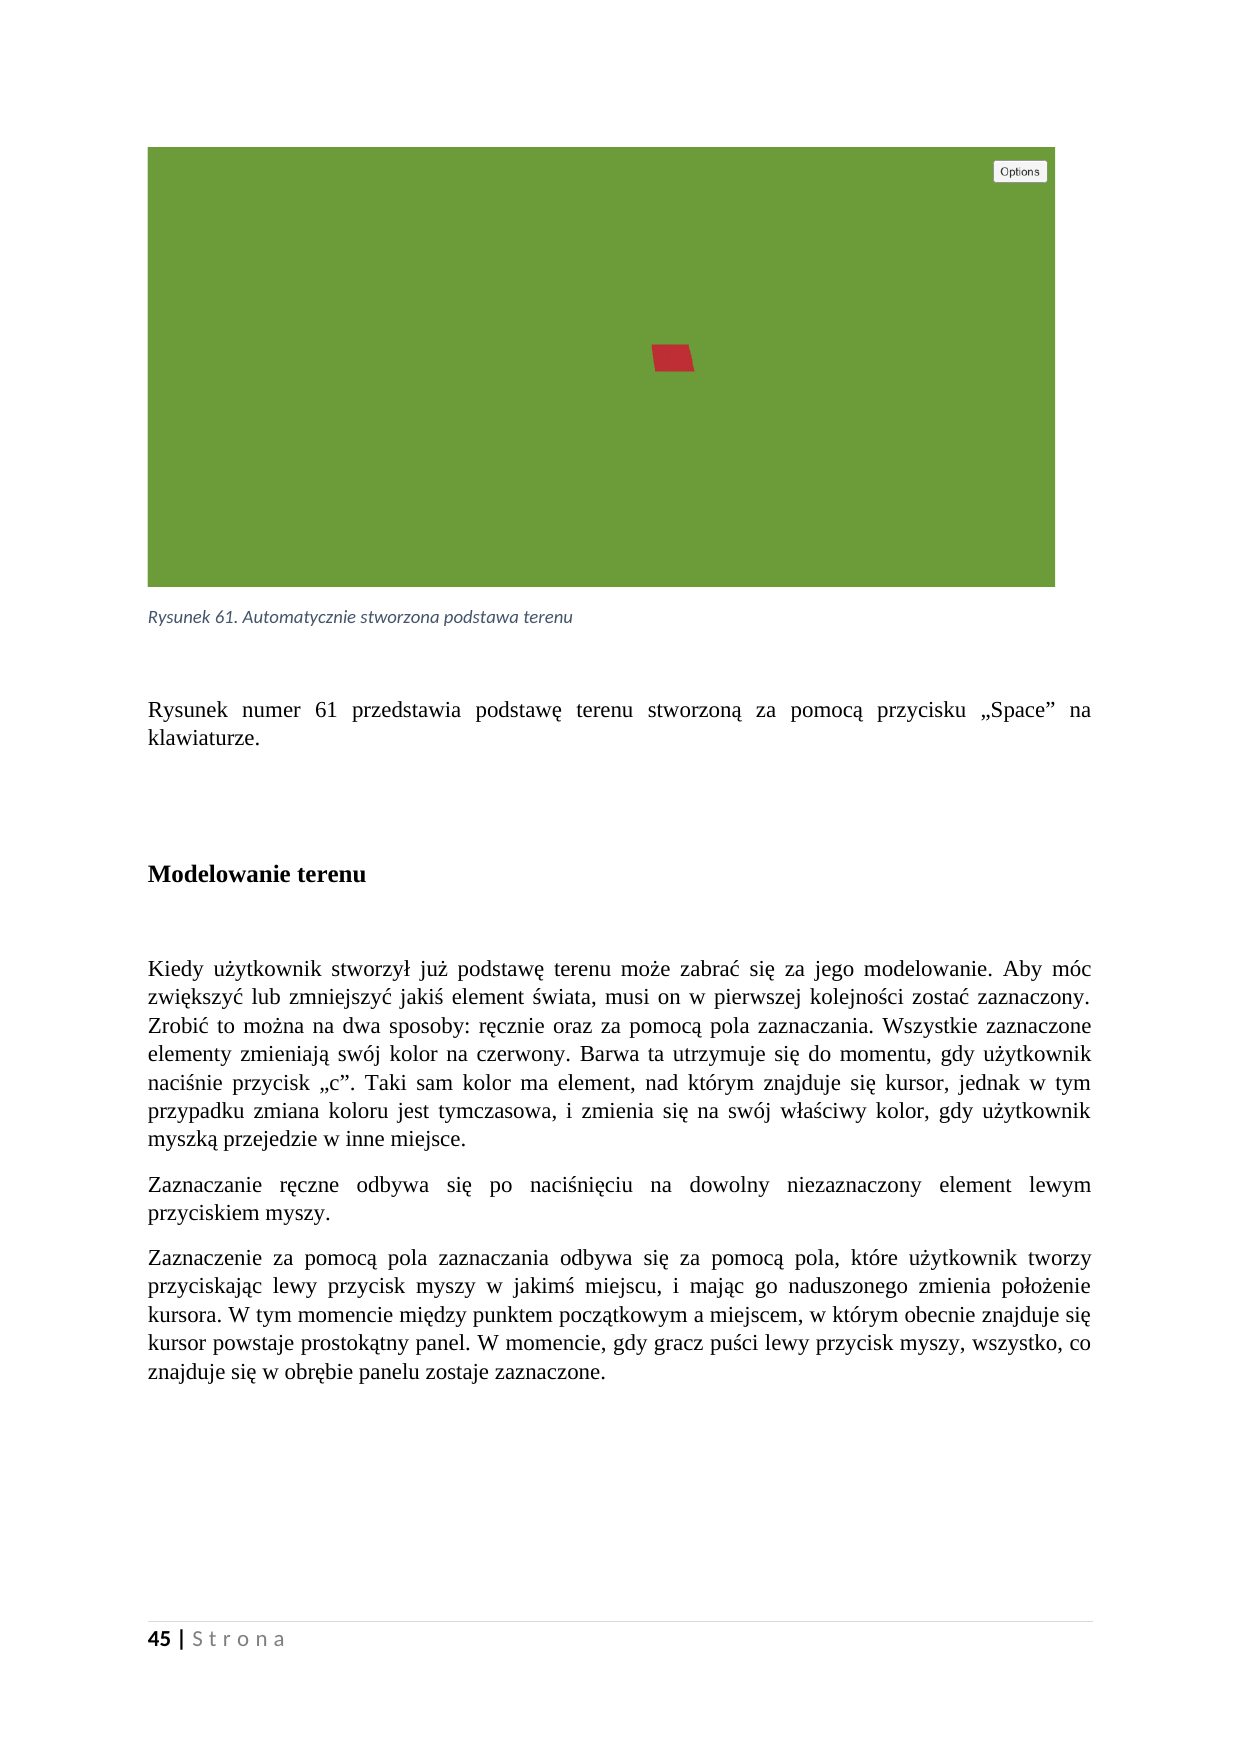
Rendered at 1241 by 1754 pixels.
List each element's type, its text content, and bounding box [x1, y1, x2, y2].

picture [147, 147, 1056, 587]
text Rysunek numer 61 przedstawia podstawę terenu stworzoną za pomocą przycisku „Space” na klawiaturze. [148, 696, 1093, 751]
text Modelowanie terenu [148, 859, 1093, 888]
text Zaznaczanie ręczne odbywa się po naciśnięciu na dowolny niezaznaczony element lewym przyciskiem myszy. [148, 1171, 1093, 1225]
text Zaznaczenie za pomocą pola zaznaczania odbywa się za pomocą pola, które użytkownik tworzy przyciskając lewy przycisk myszy w jakimś miejscu, i mając go naduszonego zmienia położenie kursora. W tym momencie między punktem początkowym a miejscem, w którym obecnie znajduje się kursor powstaje prostokątny panel. W momencie, gdy gracz puści lewy przycisk myszy, wszystko, co znajduje się w obrębie panelu zostaje zaznaczone. [148, 1244, 1093, 1384]
text Kiedy użytkownik stworzył już podstawę terenu może zabrać się za jego modelowanie. Aby móc zwiększyć lub zmniejszyć jakiś element świata, musi on w pierwszej kolejności zostać zaznaczony. Zrobić to można na dwa sposoby: ręcznie oraz za pomocą pola zaznaczania. Wszystkie zaznaczone elementy zmieniają swój kolor na czerwony. Barwa ta utrzymuje się do momentu, gdy użytkownik naciśnie przycisk „c”. Taki sam kolor ma element, nad którym znajduje się kursor, jednak w tym przypadku zmiana koloru jest tymczasowa, i zmienia się na swój właściwy kolor, gdy użytkownik myszką przejedzie w inne miejsce. [148, 955, 1093, 1152]
